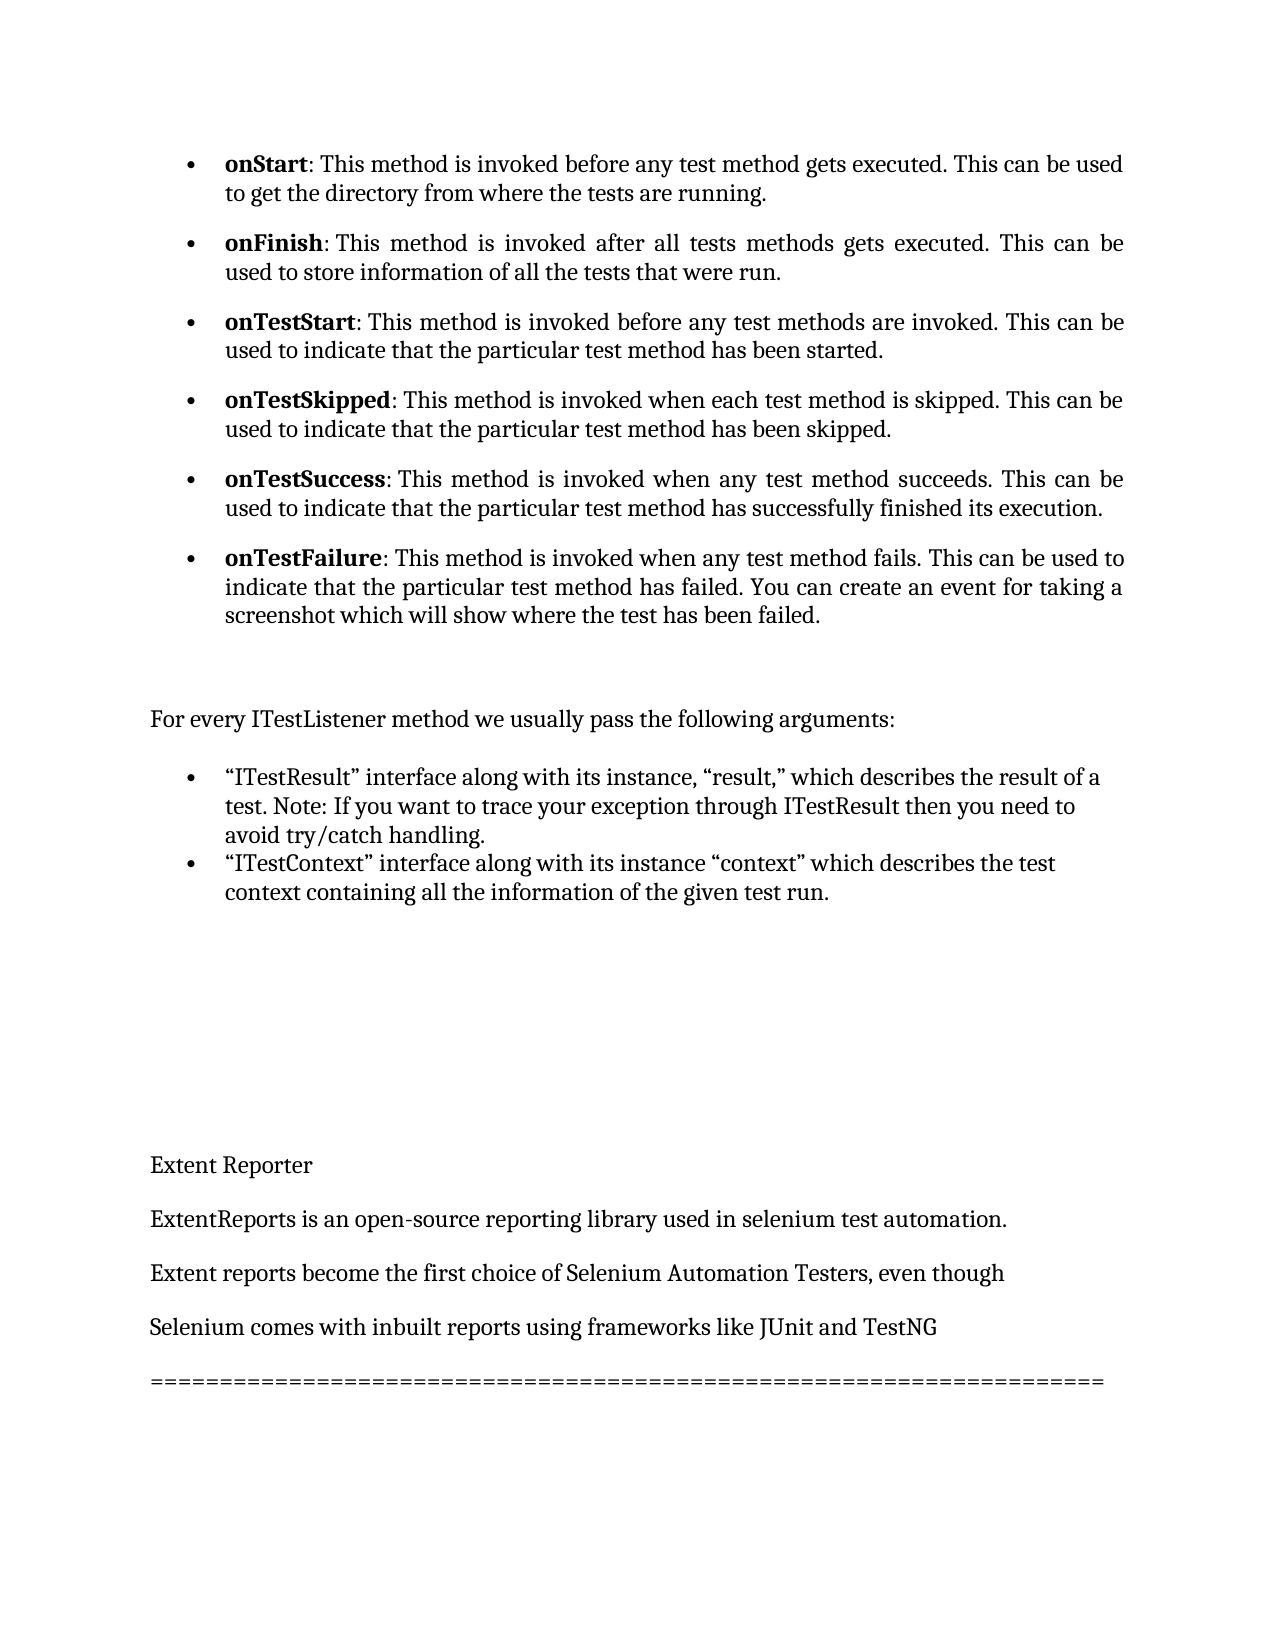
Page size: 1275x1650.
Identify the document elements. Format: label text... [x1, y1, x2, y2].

text For every ITestListener method we usually pass the following arguments: [150, 705, 1125, 734]
text Extent Reporter [150, 1151, 1125, 1180]
list onStart: This method is invoked before any test method gets executed. This can be used to get the directory from where the tests are running. [187, 150, 1125, 207]
list onTestSkipped: This method is invoked when each test method is skipped. This can be used to indicate that the particular test method has been skipped. [187, 386, 1125, 444]
text ExtentReports is an open-source reporting library used in selenium test automation. [150, 1205, 1125, 1234]
list “ITestContext” interface along with its instance “context” which describes the test context containing all the information of the given test run. [187, 849, 1125, 907]
list onTestSuccess: This method is invoked when any test method succeeds. This can be used to indicate that the particular test method has successfully finished its execution. [187, 465, 1125, 522]
text Extent reports become the first choice of Selenium Automation Testers, even though [150, 1259, 1125, 1288]
list onTestFailure: This method is invoked when any test method fails. This can be used to indicate that the particular test method has failed. You can create an event for taking a screenshot which will show where the test has been failed. [187, 544, 1125, 630]
list onTestStart: This method is invoked before any test methods are invoked. This can be used to indicate that the particular test method has been started. [187, 307, 1125, 365]
list onFinish: This method is invoked after all tests methods gets executed. This can be used to store information of all the tests that were run. [187, 229, 1125, 286]
text ===================================================================== [150, 1367, 1125, 1396]
list “ITestResult” interface along with its instance, “result,” which describes the result of a test. Note: If you want to trace your exception through ITestResult then you need to avoid try/catch handling. [187, 763, 1125, 849]
text Selenium comes with inbuilt reports using frameworks like JUnit and TestNG [150, 1313, 1125, 1342]
